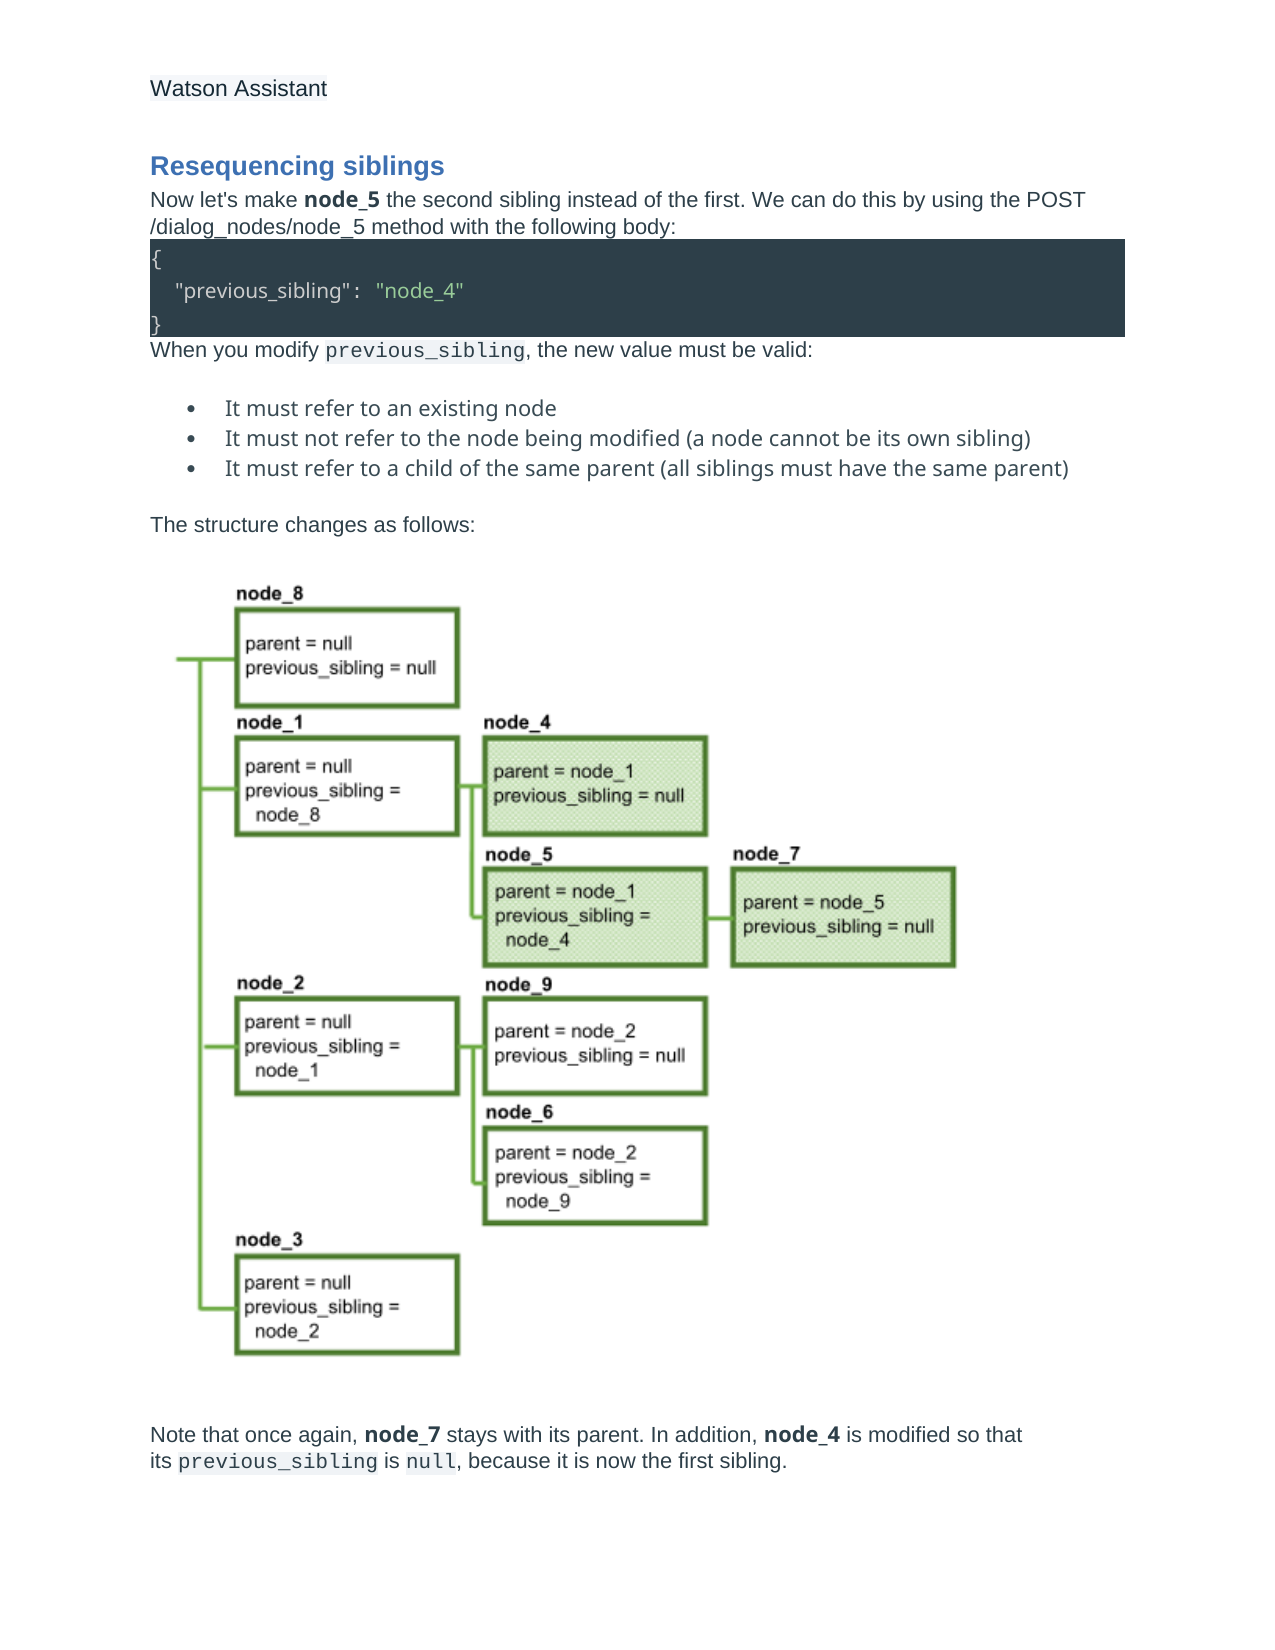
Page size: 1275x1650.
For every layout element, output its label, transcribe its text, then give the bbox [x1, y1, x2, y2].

text Note that once again, node_7 stays with its parent. In addition, node_4 is modified so that its previous_sibling is null, because it is now the first sibling. [150, 1419, 1125, 1475]
text } [150, 304, 1125, 337]
list It must refer to an existing node [187, 393, 1125, 423]
text "previous_sibling": "node_4" [150, 272, 1125, 304]
text The structure changes as follows: [150, 512, 1125, 537]
text When you modify previous_sibling, the new value must be valid: [150, 337, 1125, 364]
list It must refer to a child of the same parent (all siblings must have the same parent) [187, 453, 1125, 482]
list It must not refer to the node being modified (a node cannot be its own sibling) [187, 423, 1125, 453]
text Now let's make node_5 the second sibling instead of the first. We can do this by using the POST /dialog_nodes/node_5 method with the following body: [150, 184, 1125, 239]
subtitle Resequencing siblings [150, 150, 1125, 181]
text { [150, 239, 1125, 272]
picture [150, 566, 989, 1390]
